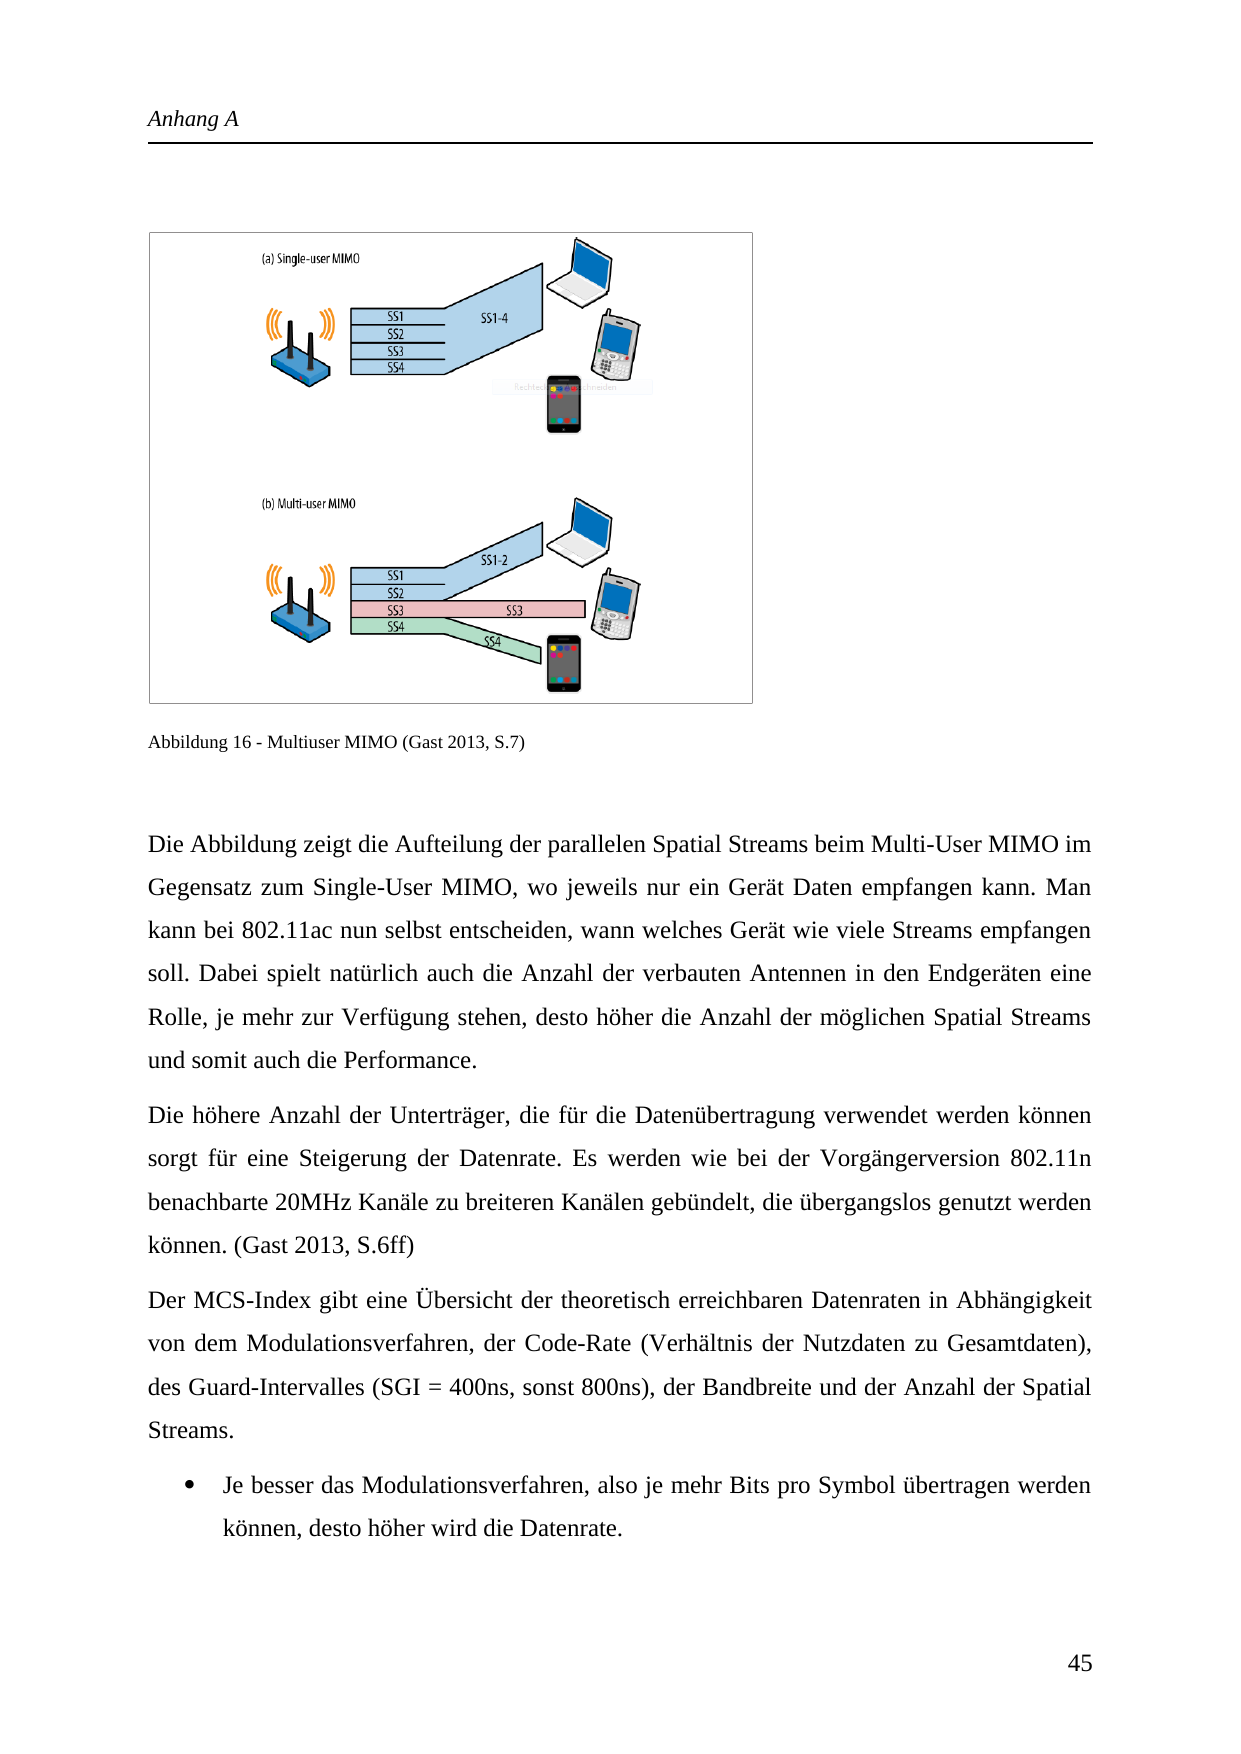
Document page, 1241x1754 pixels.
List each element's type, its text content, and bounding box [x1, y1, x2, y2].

list Je besser das Modulationsverfahren, also je mehr Bits pro Symbol übertragen werden können, desto höher wird die Datenrate. [185, 1470, 1093, 1542]
text Die höhere Anzahl der Unterträger, die für die Datenübertragung verwendet werden können sorgt für eine Steigerung der Datenrate. Es werden wie bei der Vorgängerversion 802.11n benachbarte 20MHz Kanäle zu breiteren Kanälen gebündelt, die übergangslos genutzt werden können. (Gast 2013, S.6ff) [148, 1100, 1093, 1258]
text Der MCS-Index gibt eine Übersicht der theoretisch erreichbaren Datenraten in Abhängigkeit von dem Modulationsverfahren, der Code-Rate (Verhältnis der Nutzdaten zu Gesamtdaten), des Guard-Intervalles (SGI = 400ns, sonst 800ns), der Bandbreite und der Anzahl der Spatial Streams. [148, 1285, 1093, 1443]
picture [147, 230, 755, 706]
text Abbildung 16 - Multiuser MIMO (Gast 2013, S.7) [148, 731, 1093, 753]
text Die Abbildung zeigt die Aufteilung der parallelen Spatial Streams beim Multi-User MIMO im Gegensatz zum Single-User MIMO, wo jeweils nur ein Gerät Daten empfangen kann. Man kann bei 802.11ac nun selbst entscheiden, wann welches Gerät wie viele Streams empfangen soll. Dabei spielt natürlich auch die Anzahl der verbauten Antennen in den Endgeräten eine Rolle, je mehr zur Verfügung stehen, desto höher die Anzahl der möglichen Spatial Streams und somit auch die Performance. [148, 829, 1093, 1073]
